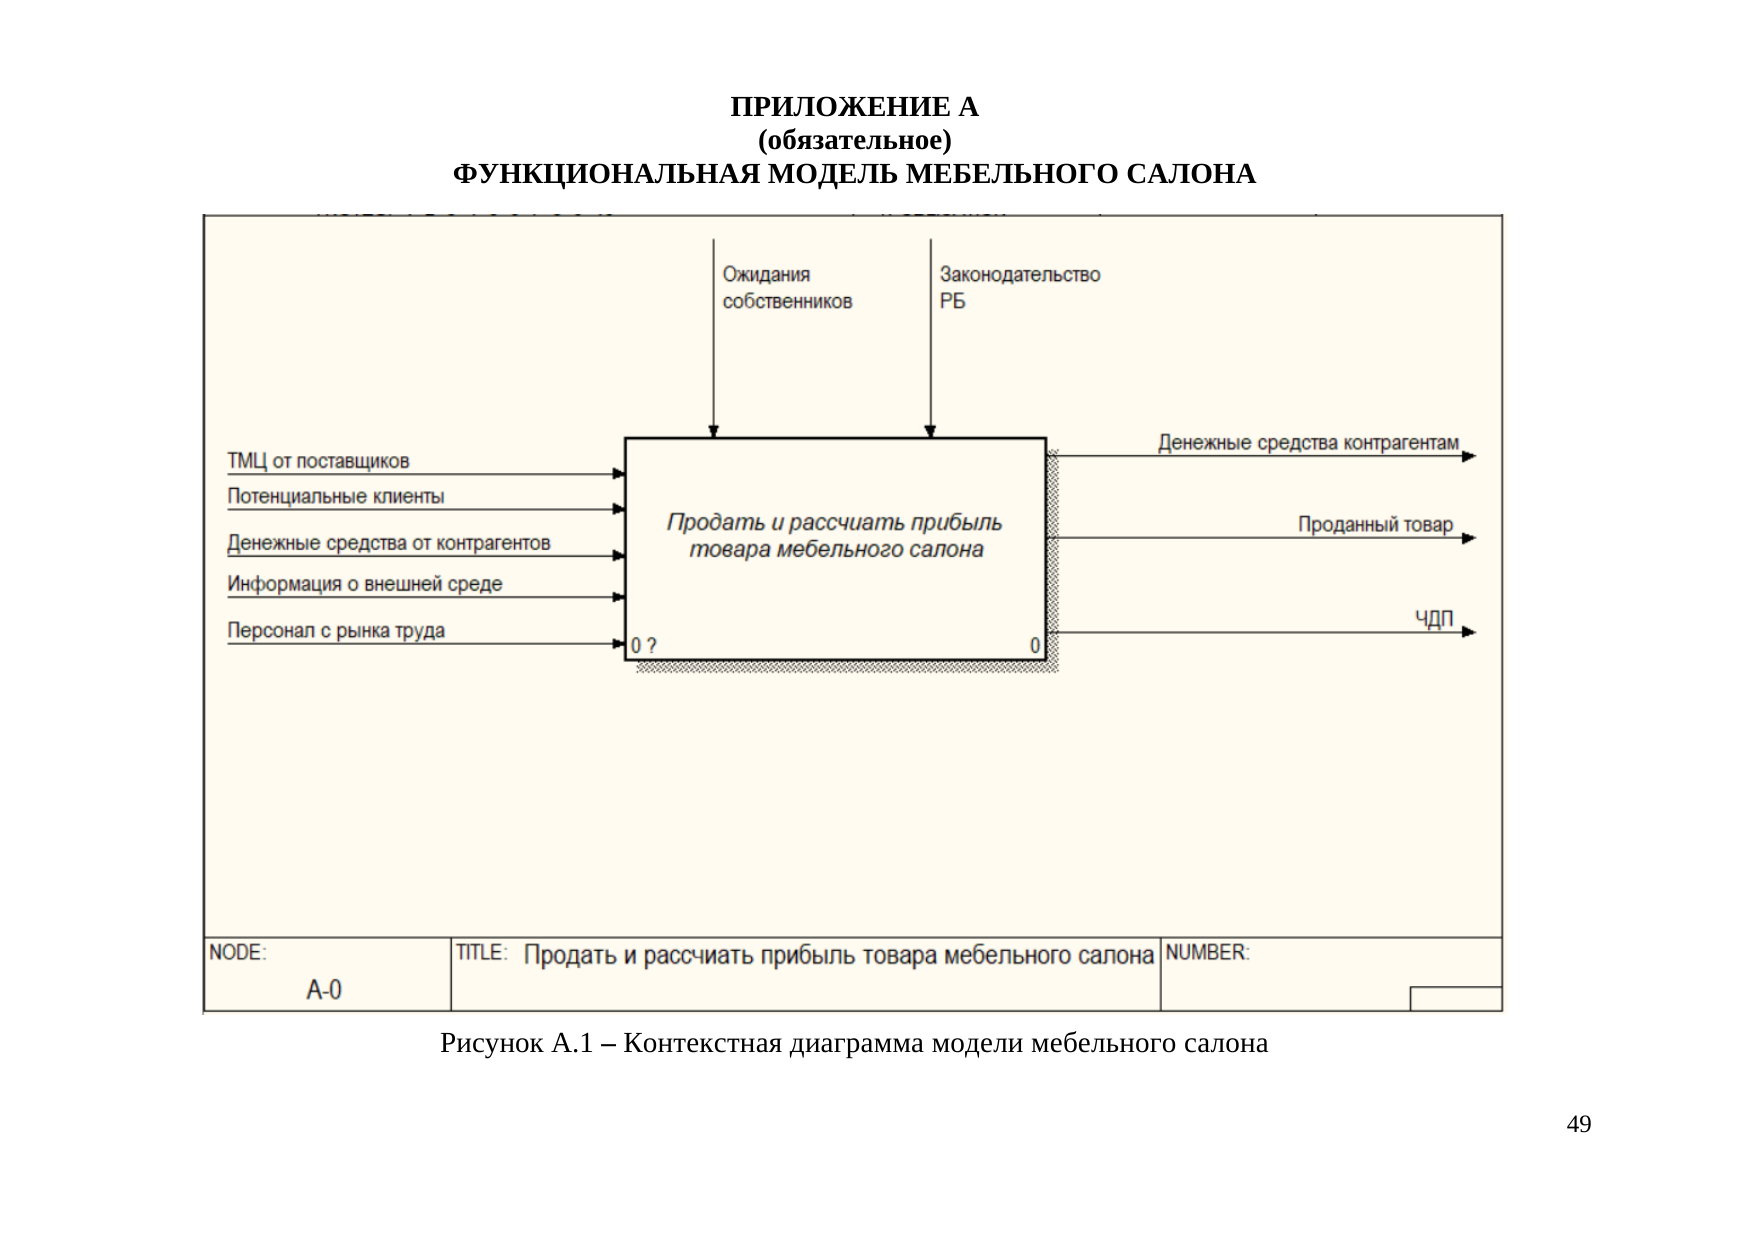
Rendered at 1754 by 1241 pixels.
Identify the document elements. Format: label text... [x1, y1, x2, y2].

subtitle (обязательное) [118, 122, 1592, 156]
subtitle ПРИЛОЖЕНИЕ А [118, 89, 1592, 122]
text ФУНКЦИОНАЛЬНАЯ МОДЕЛЬ МЕБЕЛЬНОГО САЛОНА [118, 156, 1592, 189]
list Рисунок А.1 – Контекстная диаграмма модели мебельного салона [118, 1025, 1592, 1058]
picture [202, 214, 1508, 1015]
